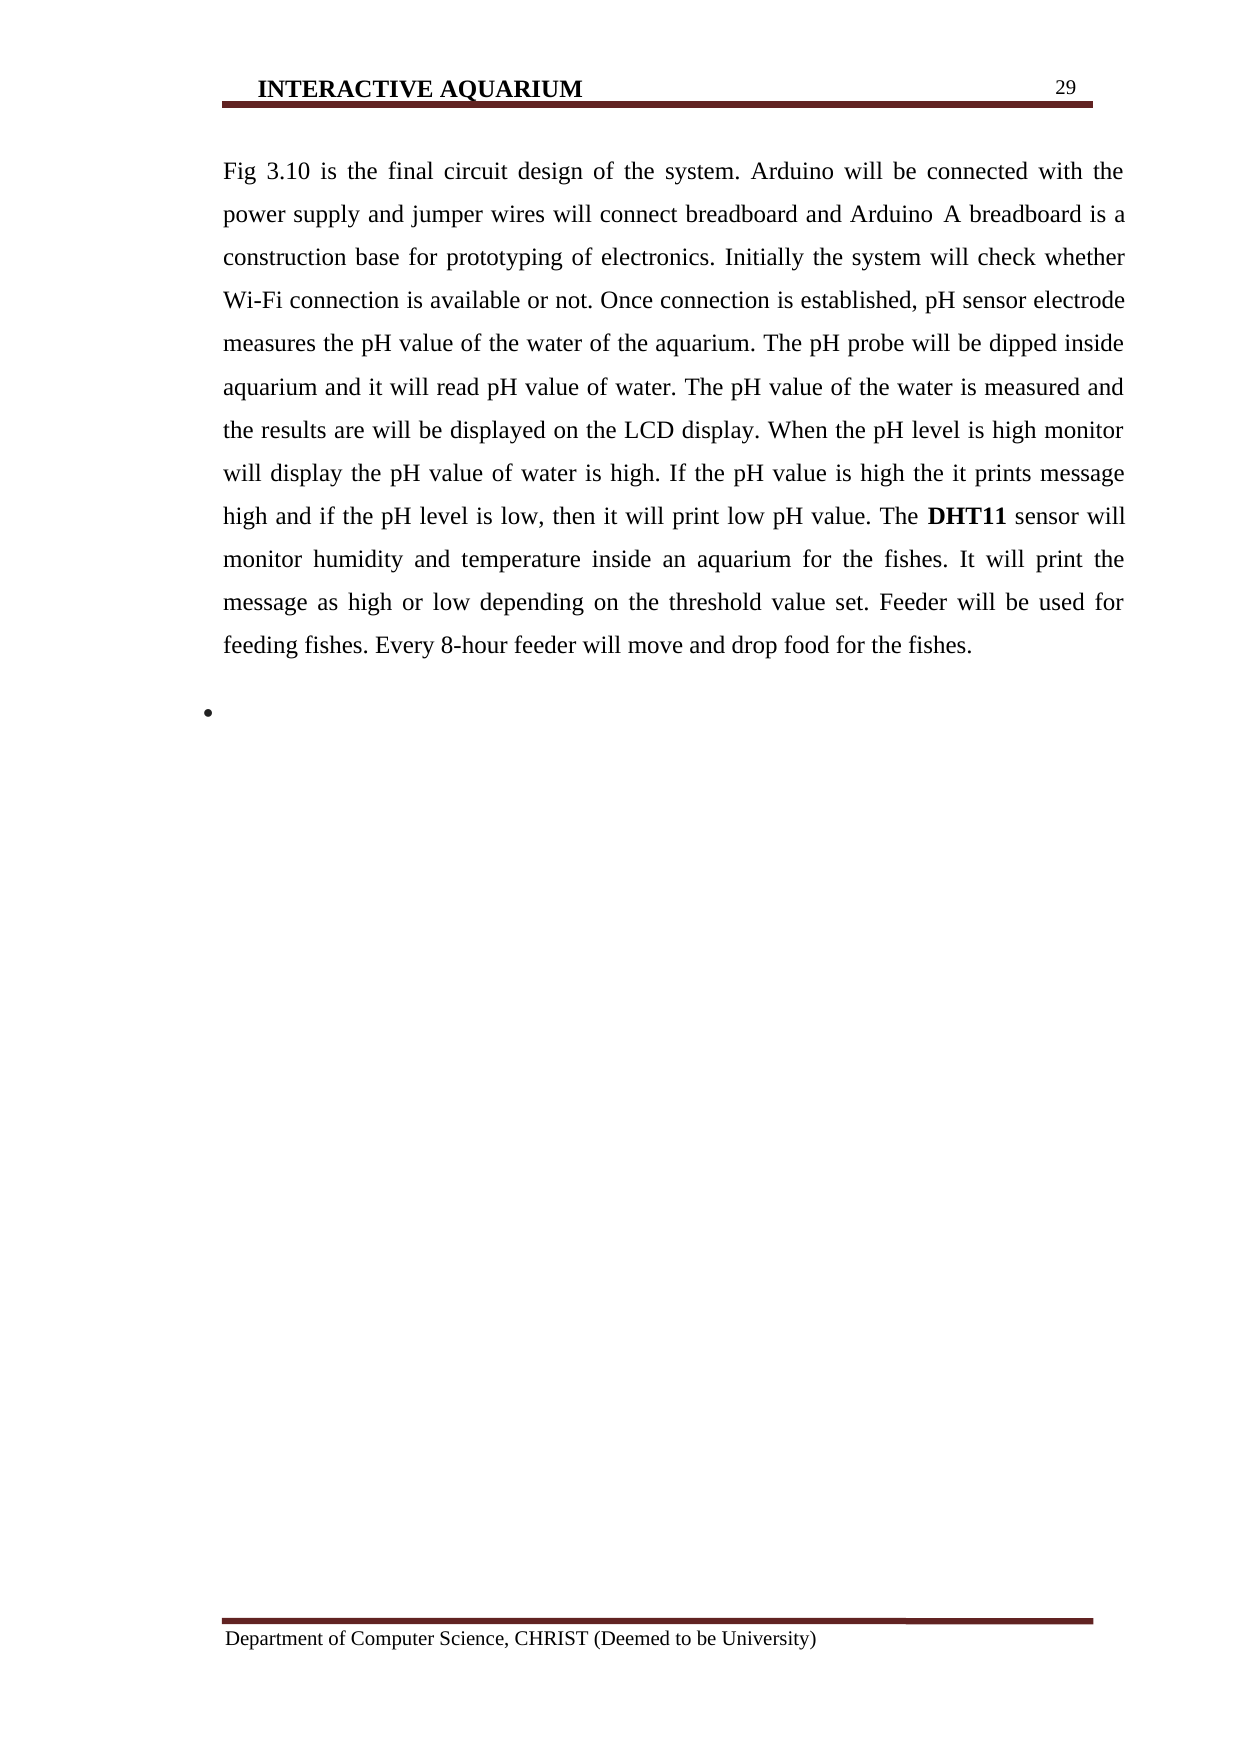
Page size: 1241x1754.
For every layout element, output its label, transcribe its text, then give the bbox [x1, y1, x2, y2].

text Fig 3.10 is the final circuit design of the system. Arduino will be connected with the power supply and jumper wires will connect breadboard and Arduino A breadboard is a construction base for prototyping of electronics. Initially the system will check whether Wi-Fi connection is available or not. Once connection is established, pH sensor electrode measures the pH value of the water of the aquarium. The pH probe will be dipped inside aquarium and it will read pH value of water. The pH value of the water is measured and the results are will be displayed on the LCD display. When the pH level is high monitor will display the pH value of water is high. If the pH value is high the it prints message high and if the pH level is low, then it will print low pH value. The dht11 sensor will monitor humidity and temperature inside an aquarium for the fishes. It will print the message as high or low depending on the threshold value set. Feeder will be used for feeding fishes. Every 8-hour feeder will move and drop food for the fishes. [223, 156, 1126, 659]
